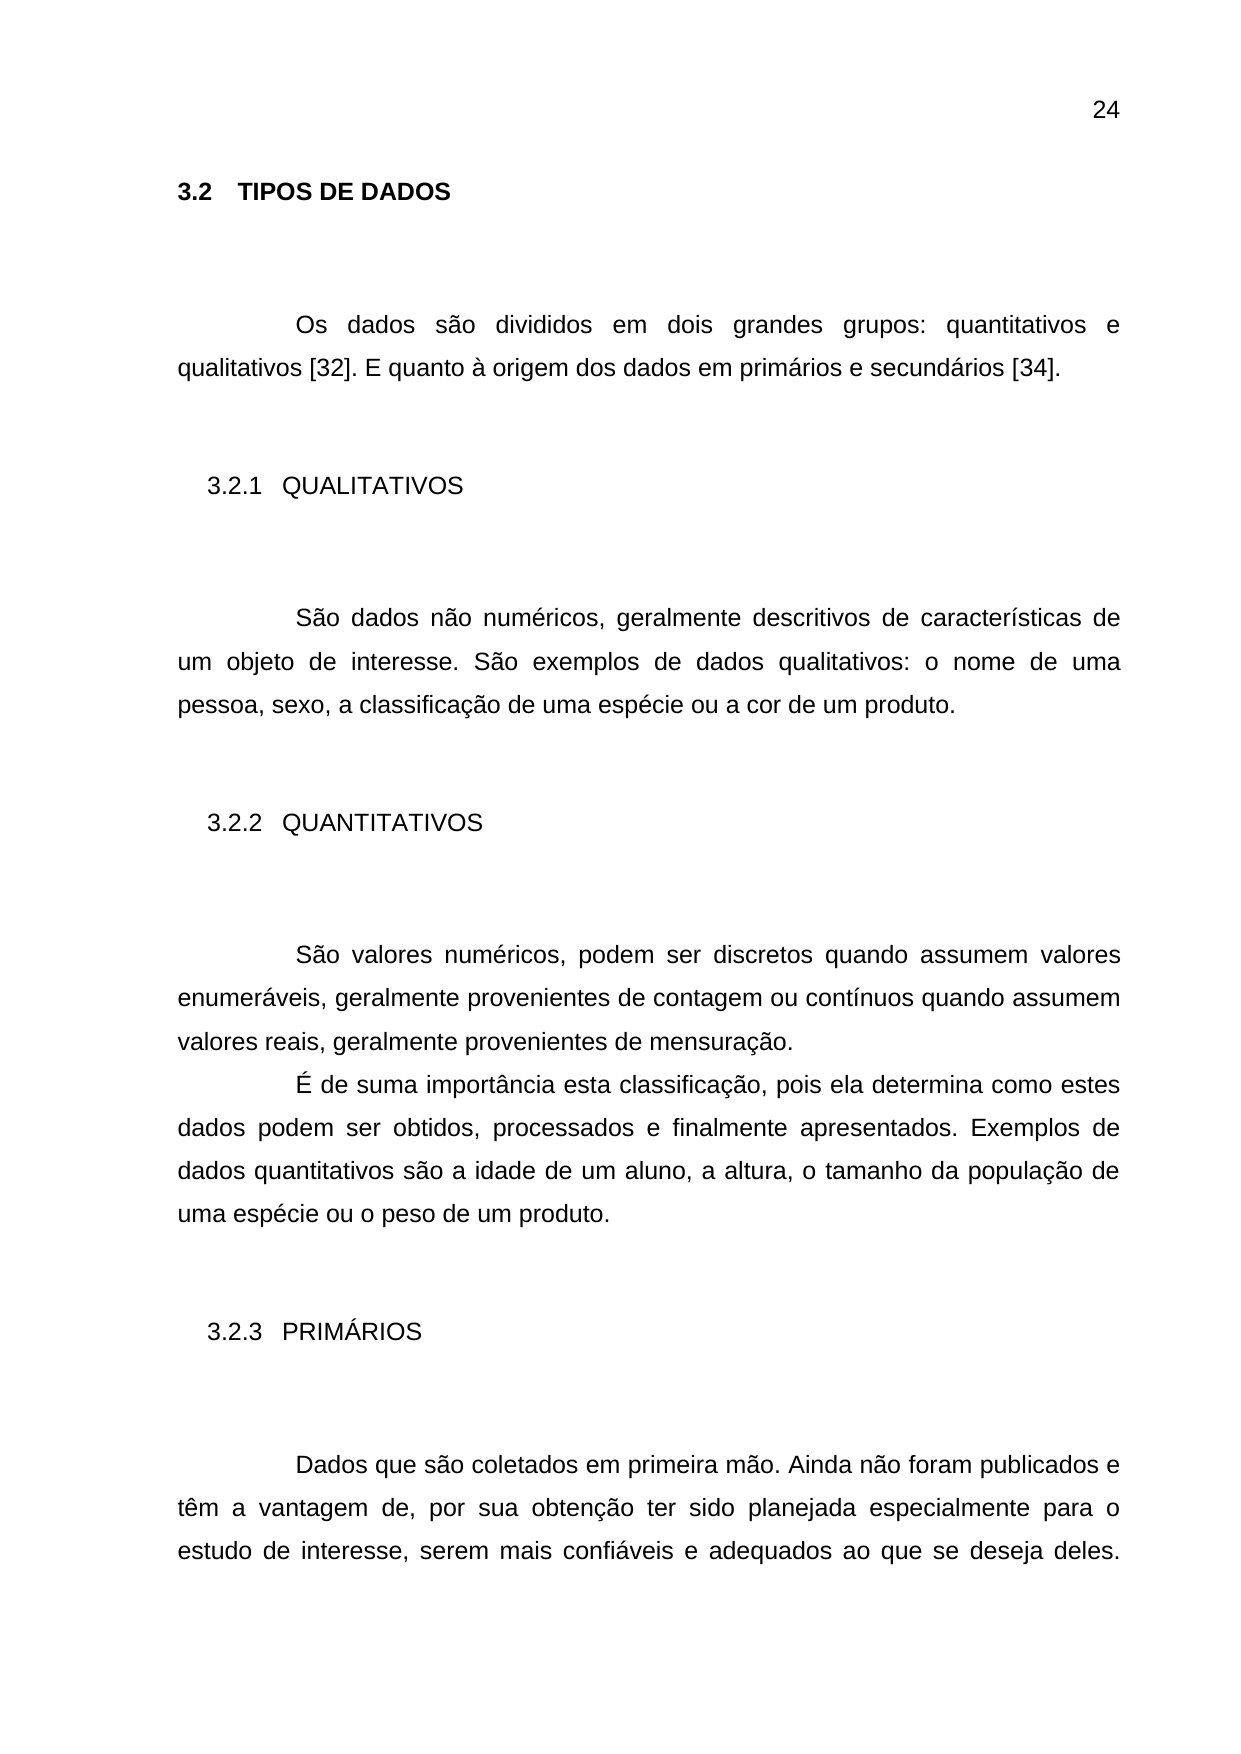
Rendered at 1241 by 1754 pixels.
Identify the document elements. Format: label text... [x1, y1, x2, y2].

subtitle TIPOS DE DADOS [177, 177, 1122, 206]
text São dados não numéricos, geralmente descritivos de características de um objeto de interesse. São exemplos de dados qualitativos: o nome de uma pessoa, sexo, a classificação de uma espécie ou a cor de um produto. [177, 603, 1122, 718]
text É de suma importância esta classificação, pois ela determina como estes dados podem ser obtidos, processados e finalmente apresentados. Exemplos de dados quantitativos são a idade de um aluno, a altura, o tamanho da população de uma espécie ou o peso de um produto. [177, 1070, 1122, 1228]
subtitle QUALITATIVOS [207, 471, 1122, 500]
text Os dados são divididos em dois grandes grupos: quantitativos e qualitativos [‎‎32]. E quanto à origem dos dados em primários e secundários [‎‎34]. [177, 310, 1122, 382]
text São valores numéricos, podem ser discretos quando assumem valores enumeráveis, geralmente provenientes de contagem ou contínuos quando assumem valores reais, geralmente provenientes de mensuração. [177, 940, 1122, 1055]
subtitle PRIMÁRIOS [207, 1317, 1122, 1346]
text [177, 1450, 1122, 1565]
subtitle QUANTITATIVOS [207, 808, 1122, 837]
